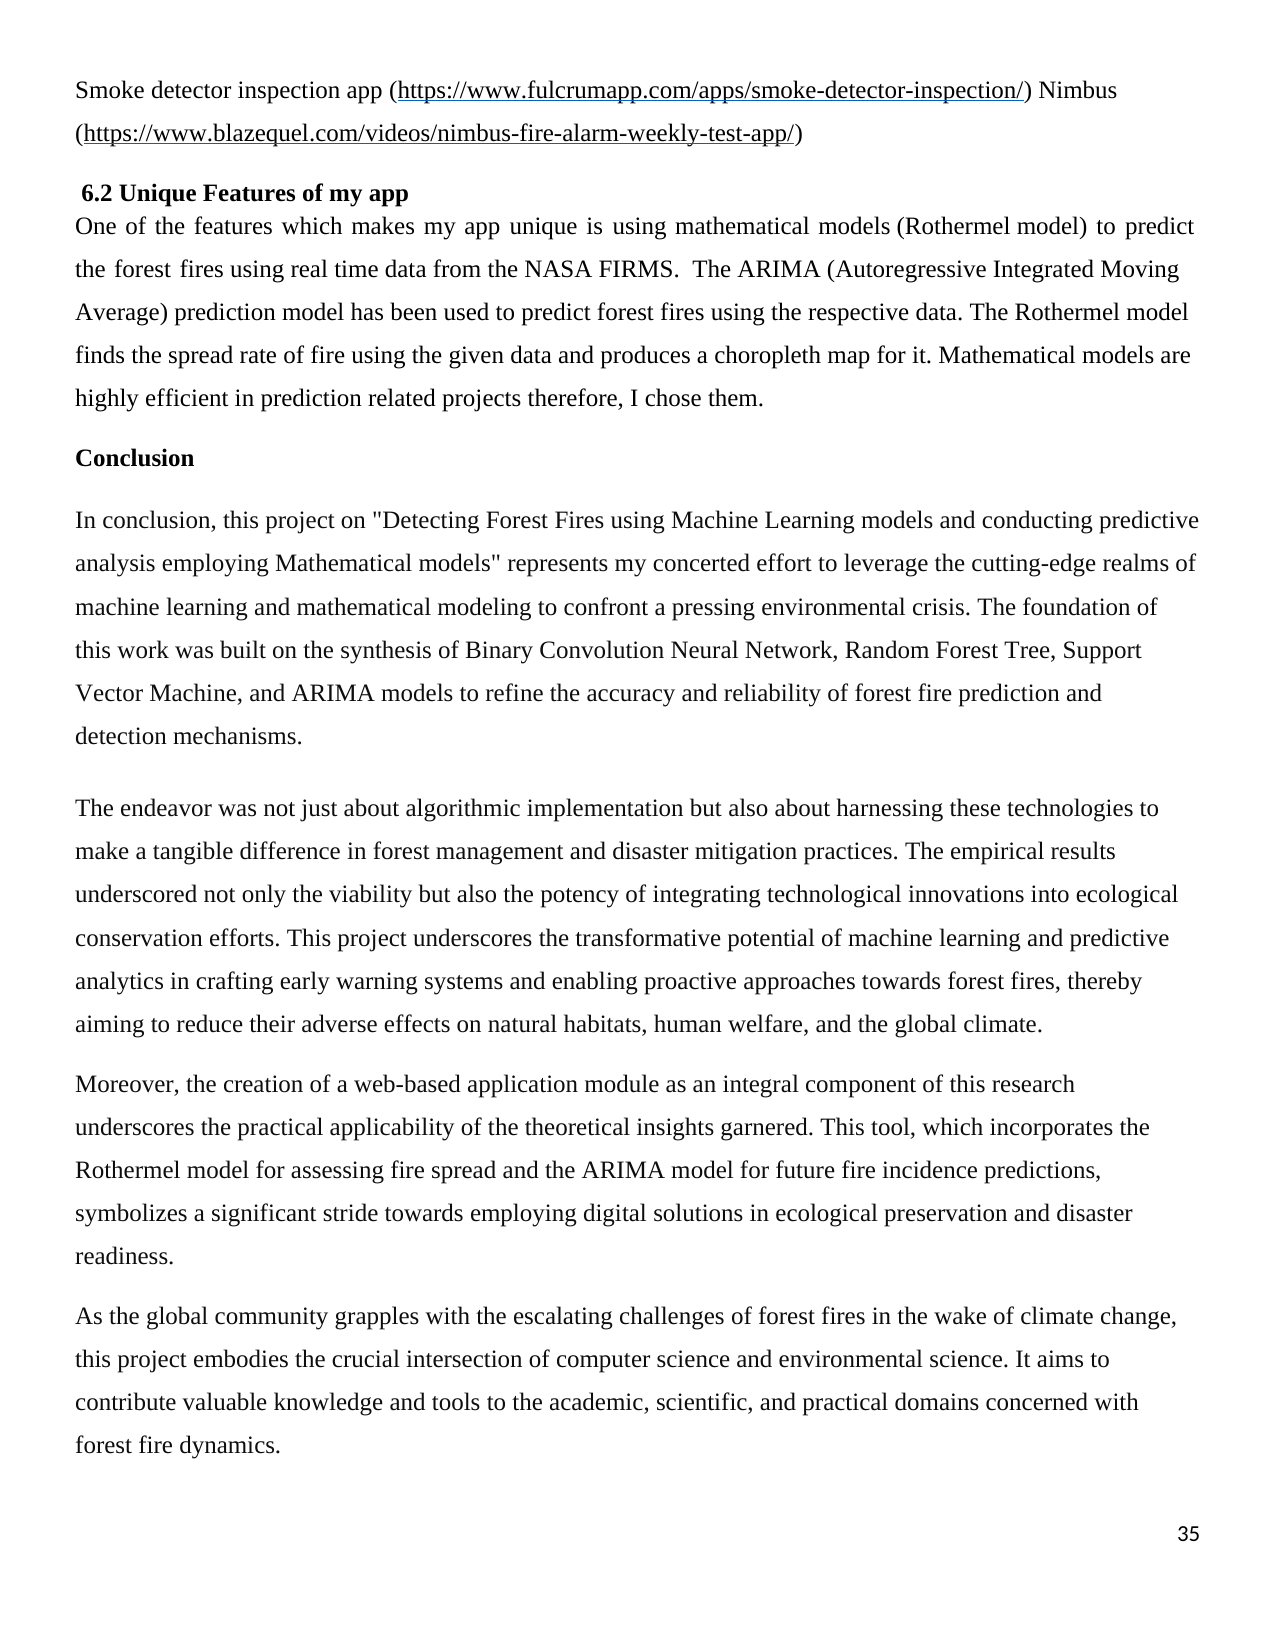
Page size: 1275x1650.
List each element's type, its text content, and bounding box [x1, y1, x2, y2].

subtitle Conclusion [75, 443, 1200, 472]
text One of the features which makes my app unique is using mathematical models (Rothermel model) to predict the forest fires using real time data from the NASA FIRMS. The ARIMA (Autoregressive Integrated Moving Average) prediction model has been used to predict forest fires using the respective data. The Rothermel model finds the spread rate of fire using the given data and produces a choropleth map for it. Mathematical models are highly efficient in prediction related projects therefore, I chose them. [75, 211, 1200, 412]
text The endeavor was not just about algorithmic implementation but also about harnessing these technologies to make a tangible difference in forest management and disaster mitigation practices. The empirical results underscored not only the viability but also the potency of integrating technological innovations into ecological conservation efforts. This project underscores the transformative potential of machine learning and predictive analytics in crafting early warning systems and enabling proactive approaches towards forest fires, thereby aiming to reduce their adverse effects on natural habitats, human welfare, and the global climate. [75, 793, 1200, 1038]
subtitle 6.2 Unique Features of my app [75, 178, 1200, 207]
text Moreover, the creation of a web-based application module as an integral component of this research underscores the practical applicability of the theoretical insights garnered. This tool, which incorporates the Rothermel model for assessing fire spread and the ARIMA model for future fire incidence predictions, symbolizes a significant stride towards employing digital solutions in ecological preservation and disaster readiness. [75, 1069, 1200, 1270]
text In conclusion, this project on "Detecting Forest Fires using Machine Learning models and conducting predictive analysis employing Mathematical models" represents my concerted effort to leverage the cutting-edge realms of machine learning and mathematical modeling to confront a pressing environmental crisis. The foundation of this work was built on the synthesis of Binary Convolution Neural Network, Random Forest Tree, Support Vector Machine, and ARIMA models to refine the accuracy and reliability of forest fire prediction and detection mechanisms. [75, 505, 1200, 750]
text Smoke detector inspection app (https://www.fulcrumapp.com/apps/smoke-detector-inspection/) Nimbus (https://www.blazequel.com/videos/nimbus-fire-alarm-weekly-test-app/) [75, 75, 1200, 147]
text As the global community grapples with the escalating challenges of forest fires in the wake of climate change, this project embodies the crucial intersection of computer science and environmental science. It aims to contribute valuable knowledge and tools to the academic, scientific, and practical domains concerned with forest fire dynamics. [75, 1301, 1200, 1459]
